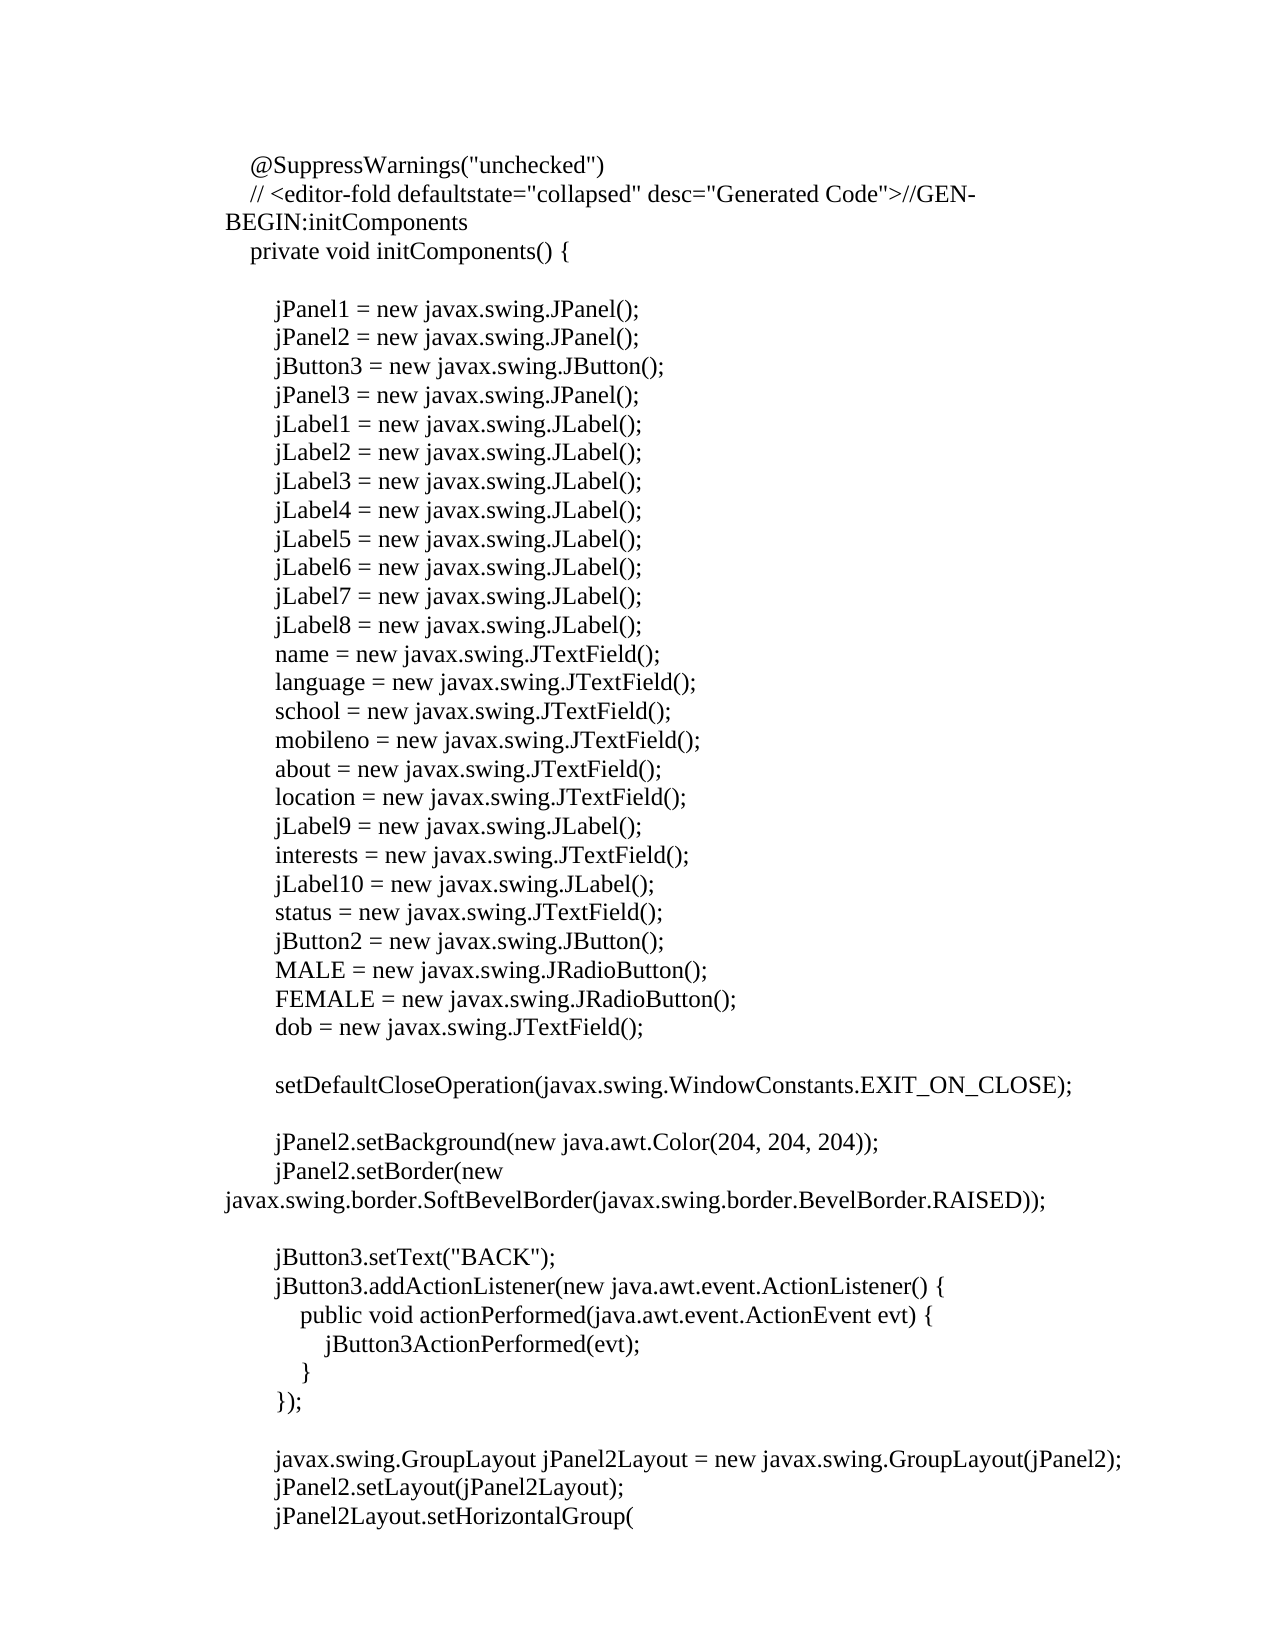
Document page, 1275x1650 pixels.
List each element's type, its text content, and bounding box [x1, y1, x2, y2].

text language = new javax.swing.JTextField(); [225, 667, 1125, 696]
text jButton3.setText("BACK"); [225, 1242, 1125, 1271]
text jPanel3 = new javax.swing.JPanel(); [225, 380, 1125, 409]
text jPanel2.setBackground(new java.awt.Color(204, 204, 204)); [225, 1127, 1125, 1156]
text jLabel4 = new javax.swing.JLabel(); [225, 495, 1125, 524]
text jLabel8 = new javax.swing.JLabel(); [225, 610, 1125, 639]
text jButton3.addActionListener(new java.awt.event.ActionListener() { [225, 1271, 1125, 1300]
text javax.swing.GroupLayout jPanel2Layout = new javax.swing.GroupLayout(jPanel2); [225, 1444, 1125, 1472]
text jButton3ActionPerformed(evt); [225, 1329, 1125, 1357]
text name = new javax.swing.JTextField(); [225, 639, 1125, 667]
text // <editor-fold defaultstate="collapsed" desc="Generated Code">//GEN-BEGIN:initComponents [225, 179, 1125, 236]
text jButton3 = new javax.swing.JButton(); [225, 351, 1125, 380]
text jLabel3 = new javax.swing.JLabel(); [225, 466, 1125, 495]
text dob = new javax.swing.JTextField(); [225, 1012, 1125, 1041]
text }); [225, 1386, 1125, 1415]
text jPanel2 = new javax.swing.JPanel(); [225, 322, 1125, 351]
text jLabel10 = new javax.swing.JLabel(); [225, 869, 1125, 897]
text jLabel7 = new javax.swing.JLabel(); [225, 581, 1125, 610]
text jLabel5 = new javax.swing.JLabel(); [225, 524, 1125, 552]
text status = new javax.swing.JTextField(); [225, 897, 1125, 926]
text private void initComponents() { [225, 236, 1125, 265]
text } [225, 1357, 1125, 1386]
text jPanel2.setBorder(new javax.swing.border.SoftBevelBorder(javax.swing.border.BevelBorder.RAISED)); [225, 1156, 1125, 1214]
text MALE = new javax.swing.JRadioButton(); [225, 955, 1125, 984]
text jPanel1 = new javax.swing.JPanel(); [225, 294, 1125, 322]
text jPanel2.setLayout(jPanel2Layout); [225, 1472, 1125, 1501]
text @SuppressWarnings("unchecked") [225, 150, 1125, 179]
text jLabel1 = new javax.swing.JLabel(); [225, 409, 1125, 437]
text setDefaultCloseOperation(javax.swing.WindowConstants.EXIT_ON_CLOSE); [225, 1070, 1125, 1099]
text jLabel2 = new javax.swing.JLabel(); [225, 437, 1125, 466]
text mobileno = new javax.swing.JTextField(); [225, 725, 1125, 754]
text FEMALE = new javax.swing.JRadioButton(); [225, 984, 1125, 1012]
text jLabel9 = new javax.swing.JLabel(); [225, 811, 1125, 840]
text interests = new javax.swing.JTextField(); [225, 840, 1125, 869]
text jPanel2Layout.setHorizontalGroup( [225, 1501, 1125, 1530]
text public void actionPerformed(java.awt.event.ActionEvent evt) { [225, 1300, 1125, 1329]
text about = new javax.swing.JTextField(); [225, 754, 1125, 782]
text location = new javax.swing.JTextField(); [225, 782, 1125, 811]
text jButton2 = new javax.swing.JButton(); [225, 926, 1125, 955]
text school = new javax.swing.JTextField(); [225, 696, 1125, 725]
text jLabel6 = new javax.swing.JLabel(); [225, 552, 1125, 581]
